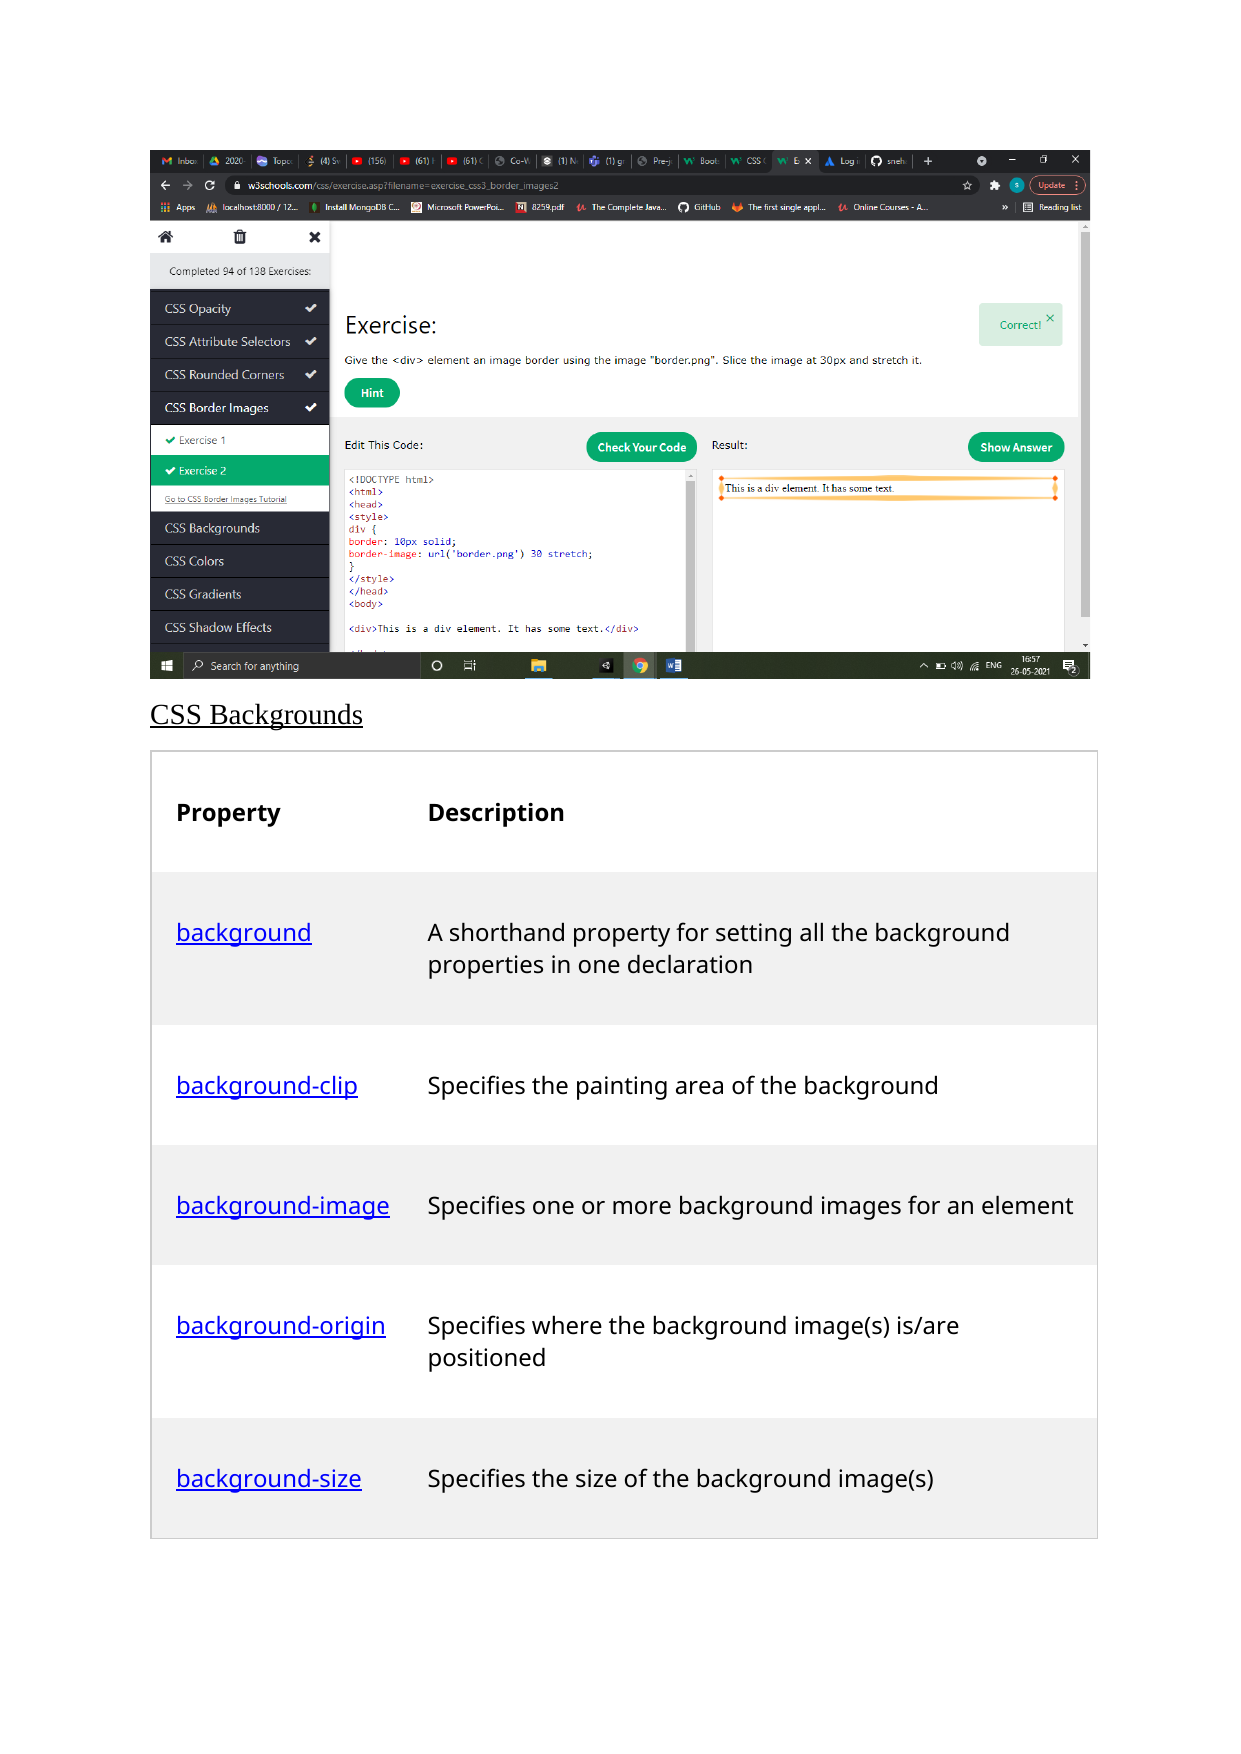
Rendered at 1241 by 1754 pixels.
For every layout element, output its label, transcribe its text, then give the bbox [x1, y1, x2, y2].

table_cell A shorthand property for setting all the background properties in one declaration [415, 872, 1097, 1025]
table_cell background [152, 872, 415, 1025]
table_cell background-image [152, 1145, 415, 1265]
table_header Property [152, 752, 415, 872]
table_cell background-clip [152, 1025, 415, 1145]
table_cell background-origin [152, 1265, 415, 1418]
table_cell Specifies where the background image(s) is/are positioned [415, 1265, 1097, 1418]
table_cell Specifies the size of the background image(s) [415, 1418, 1097, 1538]
table_cell background-size [152, 1418, 415, 1538]
table_cell Specifies one or more background images for an element [415, 1145, 1097, 1265]
picture [150, 150, 1091, 679]
table_cell Specifies the painting area of the background [415, 1025, 1097, 1145]
table_header Description [415, 752, 1097, 872]
text CSS Backgrounds [150, 697, 1090, 731]
